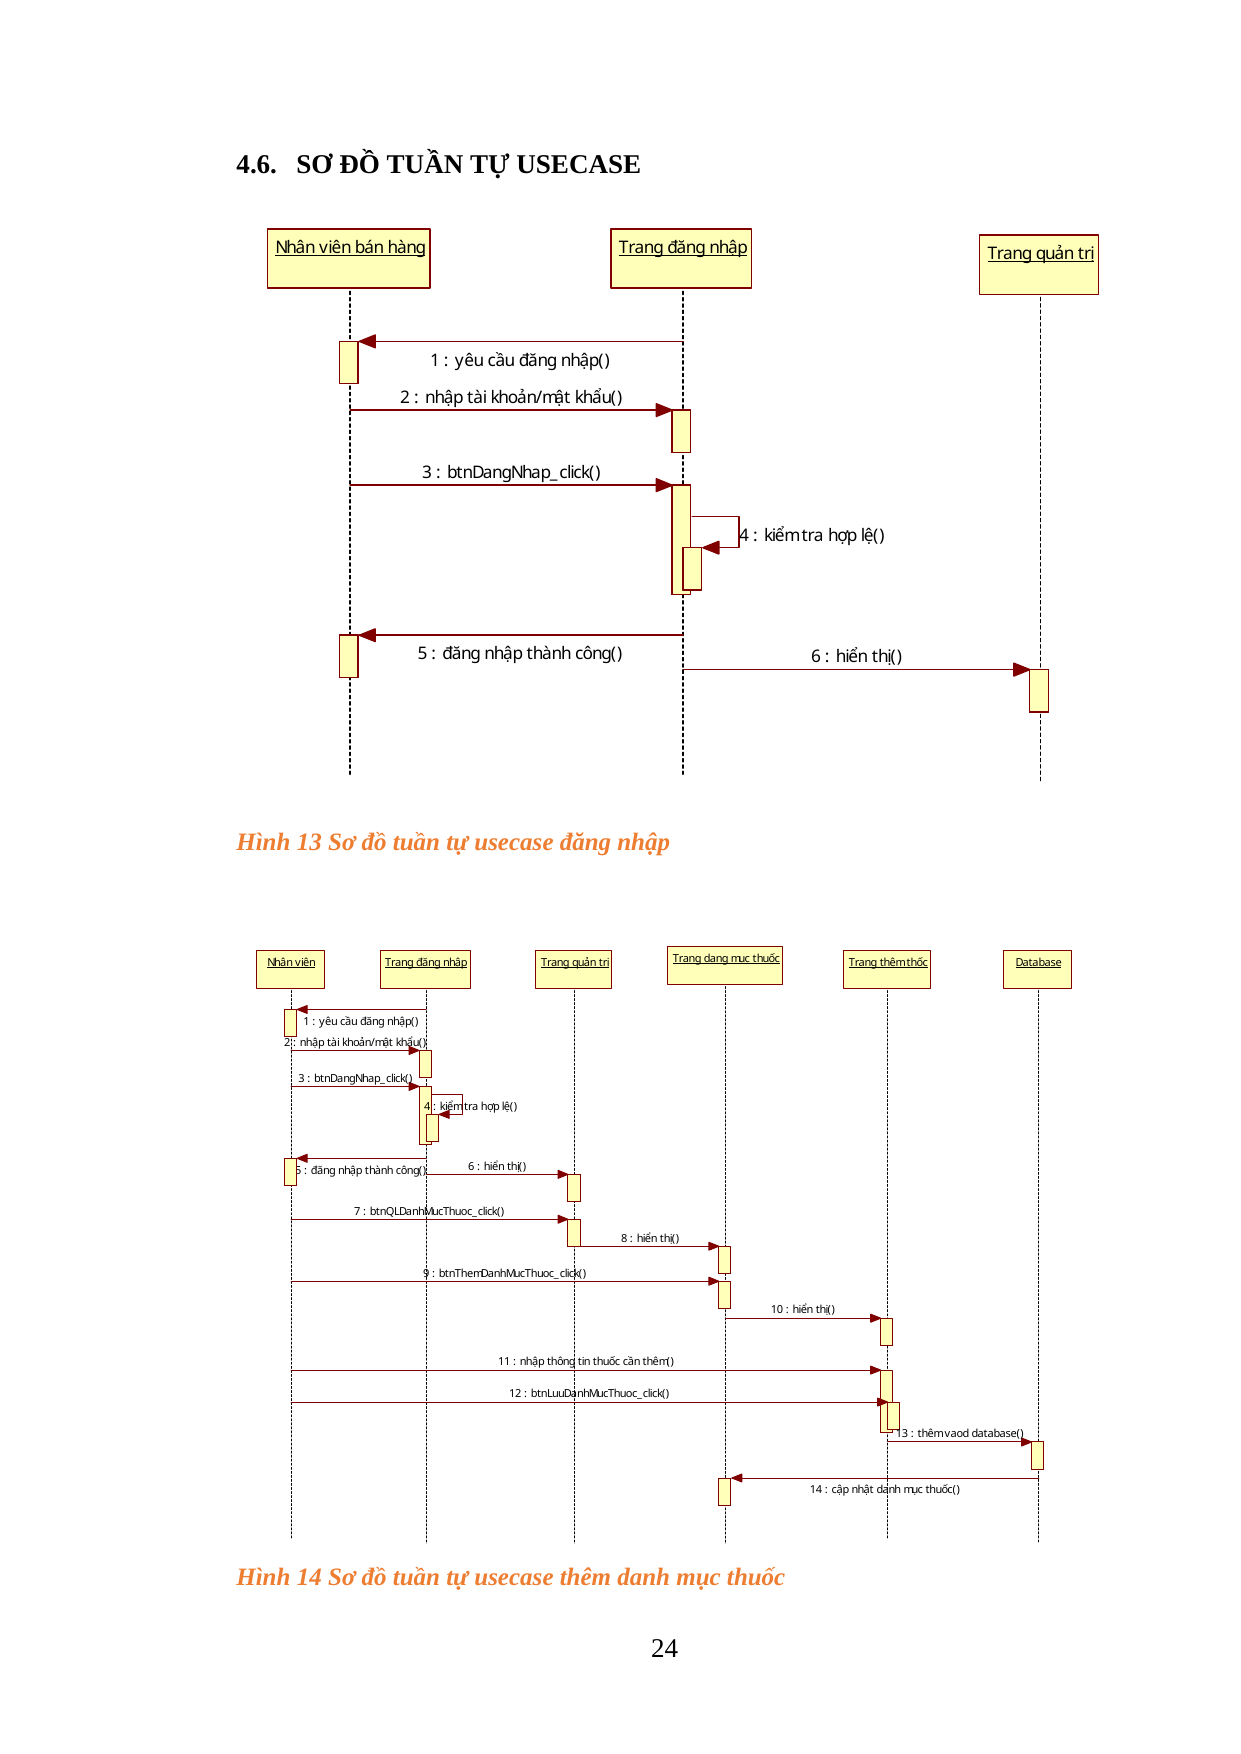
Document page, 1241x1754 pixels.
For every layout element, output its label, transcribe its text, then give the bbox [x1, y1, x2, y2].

subtitle SƠ ĐỒ TUẦN TỰ USECASE [236, 148, 1092, 179]
